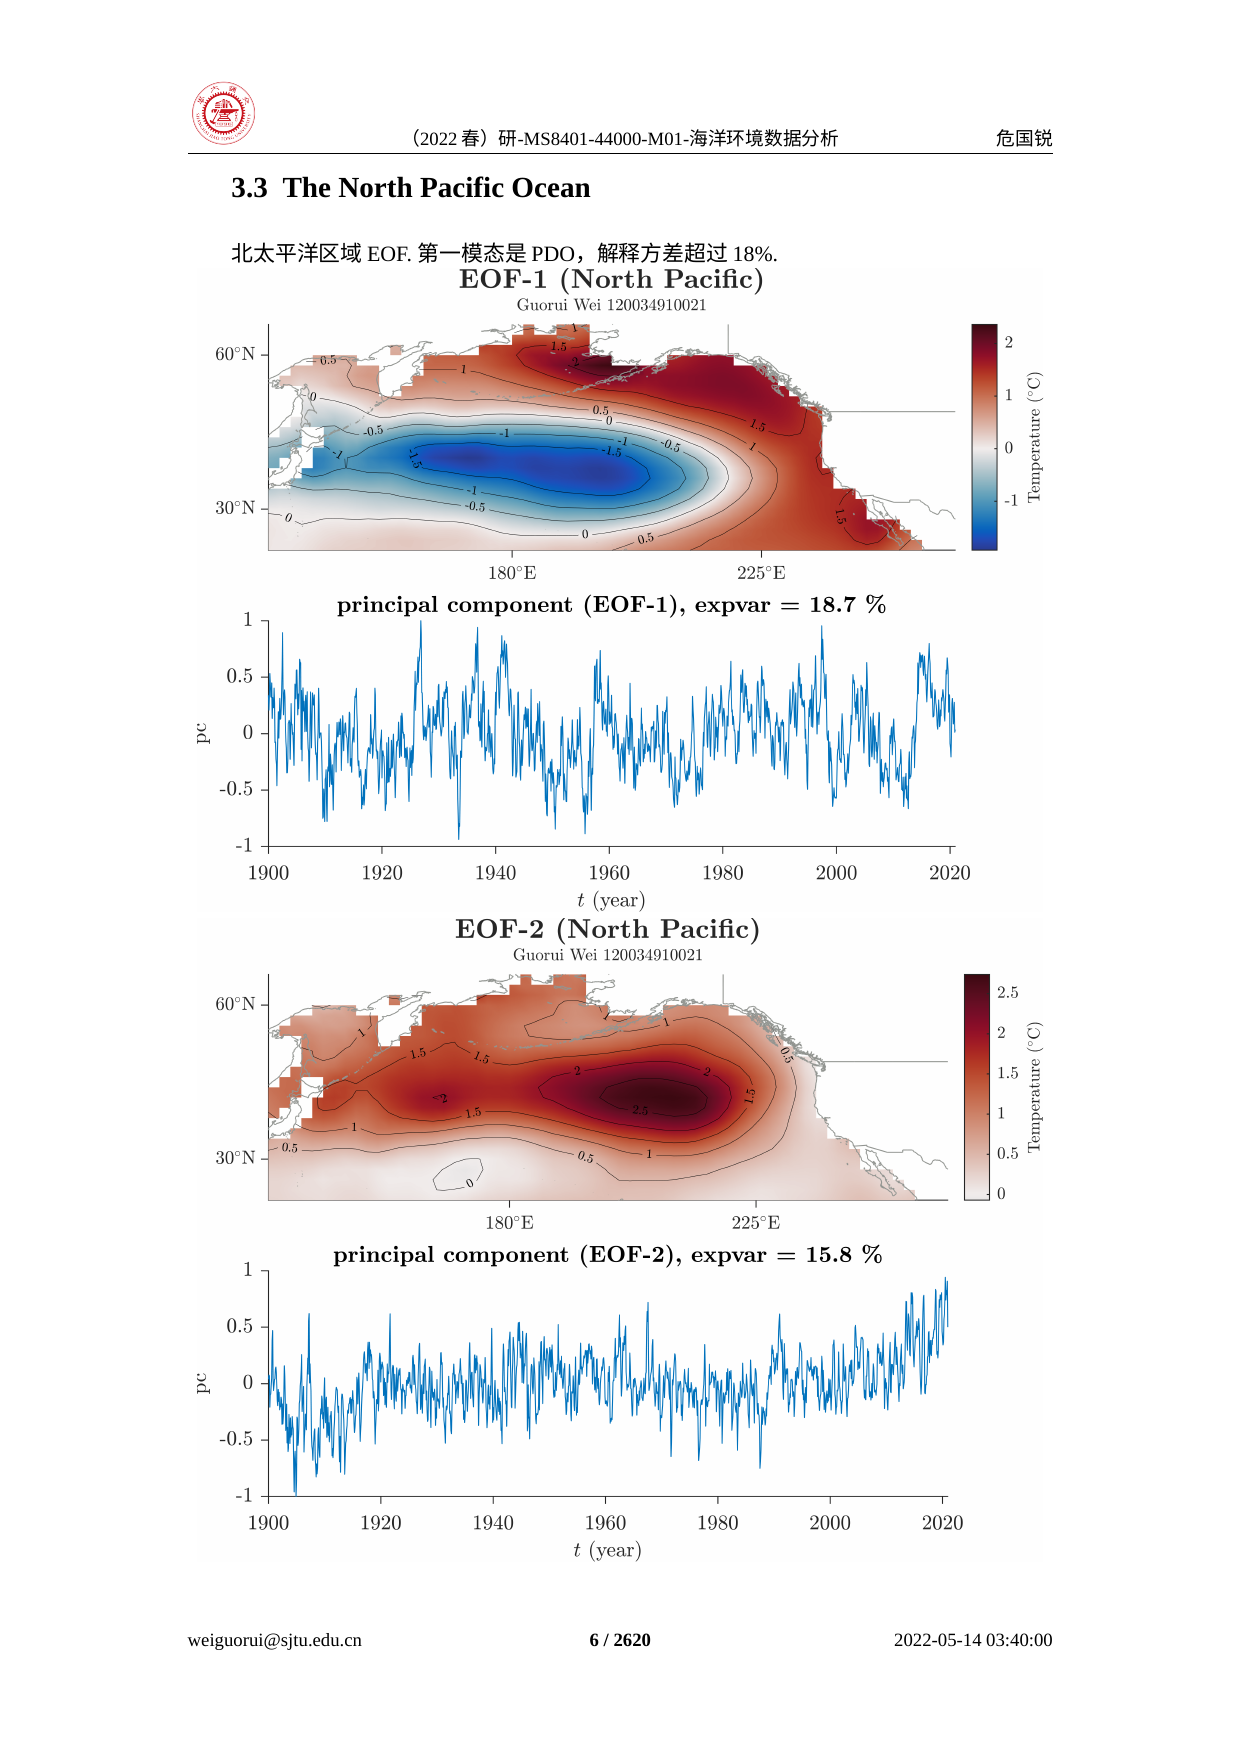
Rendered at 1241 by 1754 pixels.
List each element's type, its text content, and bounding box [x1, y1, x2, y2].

subtitle The North Pacific Ocean [231, 154, 1053, 219]
picture [188, 77, 259, 148]
picture [197, 268, 1044, 912]
picture [197, 918, 1044, 1562]
text 北太平洋区域EOF. 第一模态是PDO，解释方差超过18%. [187, 236, 1053, 268]
